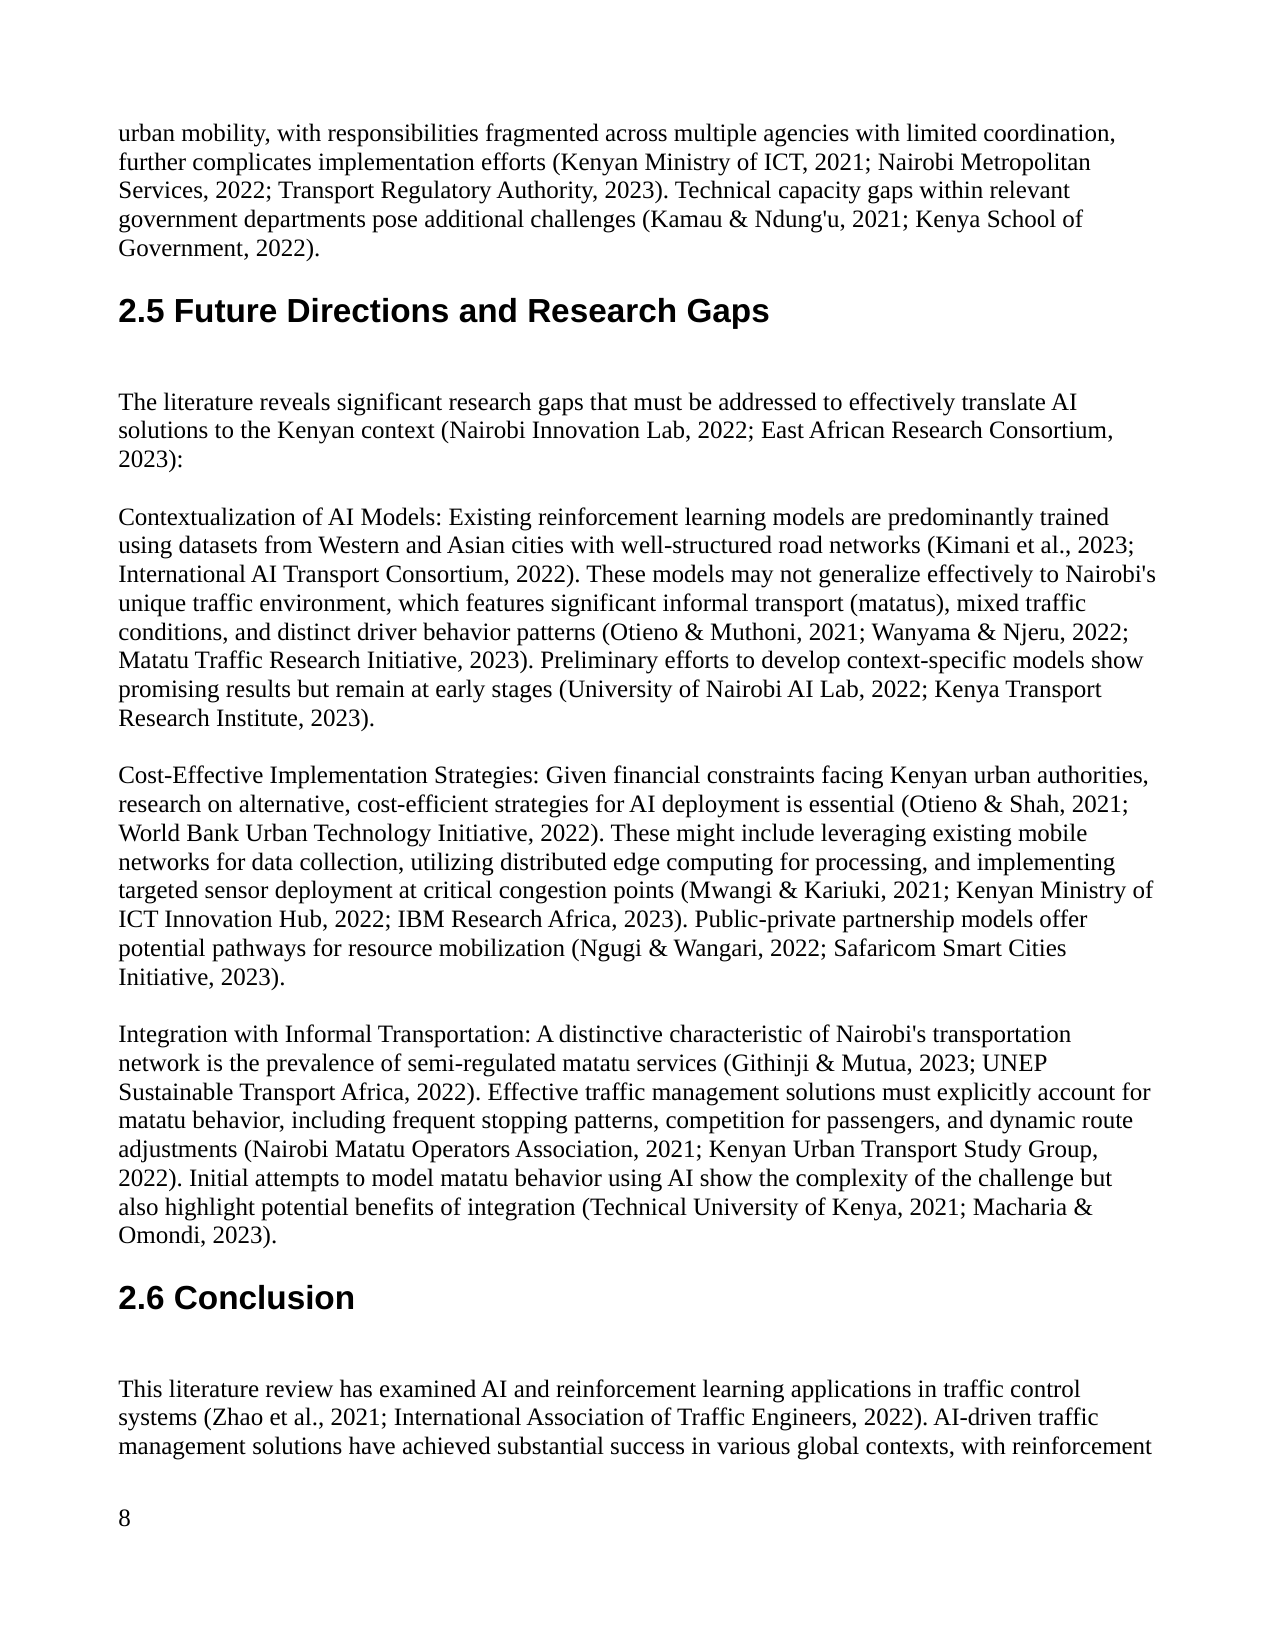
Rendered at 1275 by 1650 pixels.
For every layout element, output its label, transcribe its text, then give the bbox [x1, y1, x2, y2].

subtitle 2.6 Conclusion [118, 1278, 1157, 1316]
text The literature reveals significant research gaps that must be addressed to effectively translate AI solutions to the Kenyan context (Nairobi Innovation Lab, 2022; East African Research Consortium, 2023): [118, 387, 1157, 473]
text Contextualization of AI Models: Existing reinforcement learning models are predominantly trained using datasets from Western and Asian cities with well-structured road networks (Kimani et al., 2023; International AI Transport Consortium, 2022). These models may not generalize effectively to Nairobi's unique traffic environment, which features significant informal transport (matatus), mixed traffic conditions, and distinct driver behavior patterns (Otieno & Muthoni, 2021; Wanyama & Njeru, 2022; Matatu Traffic Research Initiative, 2023). Preliminary efforts to develop context-specific models show promising results but remain at early stages (University of Nairobi AI Lab, 2022; Kenya Transport Research Institute, 2023). [118, 502, 1157, 732]
text Cost-Effective Implementation Strategies: Given financial constraints facing Kenyan urban authorities, research on alternative, cost-efficient strategies for AI deployment is essential (Otieno & Shah, 2021; World Bank Urban Technology Initiative, 2022). These might include leveraging existing mobile networks for data collection, utilizing distributed edge computing for processing, and implementing targeted sensor deployment at critical congestion points (Mwangi & Kariuki, 2021; Kenyan Ministry of ICT Innovation Hub, 2022; IBM Research Africa, 2023). Public-private partnership models offer potential pathways for resource mobilization (Ngugi & Wangari, 2022; Safaricom Smart Cities Initiative, 2023). [118, 760, 1157, 990]
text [118, 1374, 1157, 1460]
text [118, 118, 1157, 262]
text Integration with Informal Transportation: A distinctive characteristic of Nairobi's transportation network is the prevalence of semi-regulated matatu services (Githinji & Mutua, 2023; UNEP Sustainable Transport Africa, 2022). Effective traffic management solutions must explicitly account for matatu behavior, including frequent stopping patterns, competition for passengers, and dynamic route adjustments (Nairobi Matatu Operators Association, 2021; Kenyan Urban Transport Study Group, 2022). Initial attempts to model matatu behavior using AI show the complexity of the challenge but also highlight potential benefits of integration (Technical University of Kenya, 2021; Macharia & Omondi, 2023). [118, 1019, 1157, 1249]
subtitle 2.5 Future Directions and Research Gaps [118, 291, 1157, 329]
